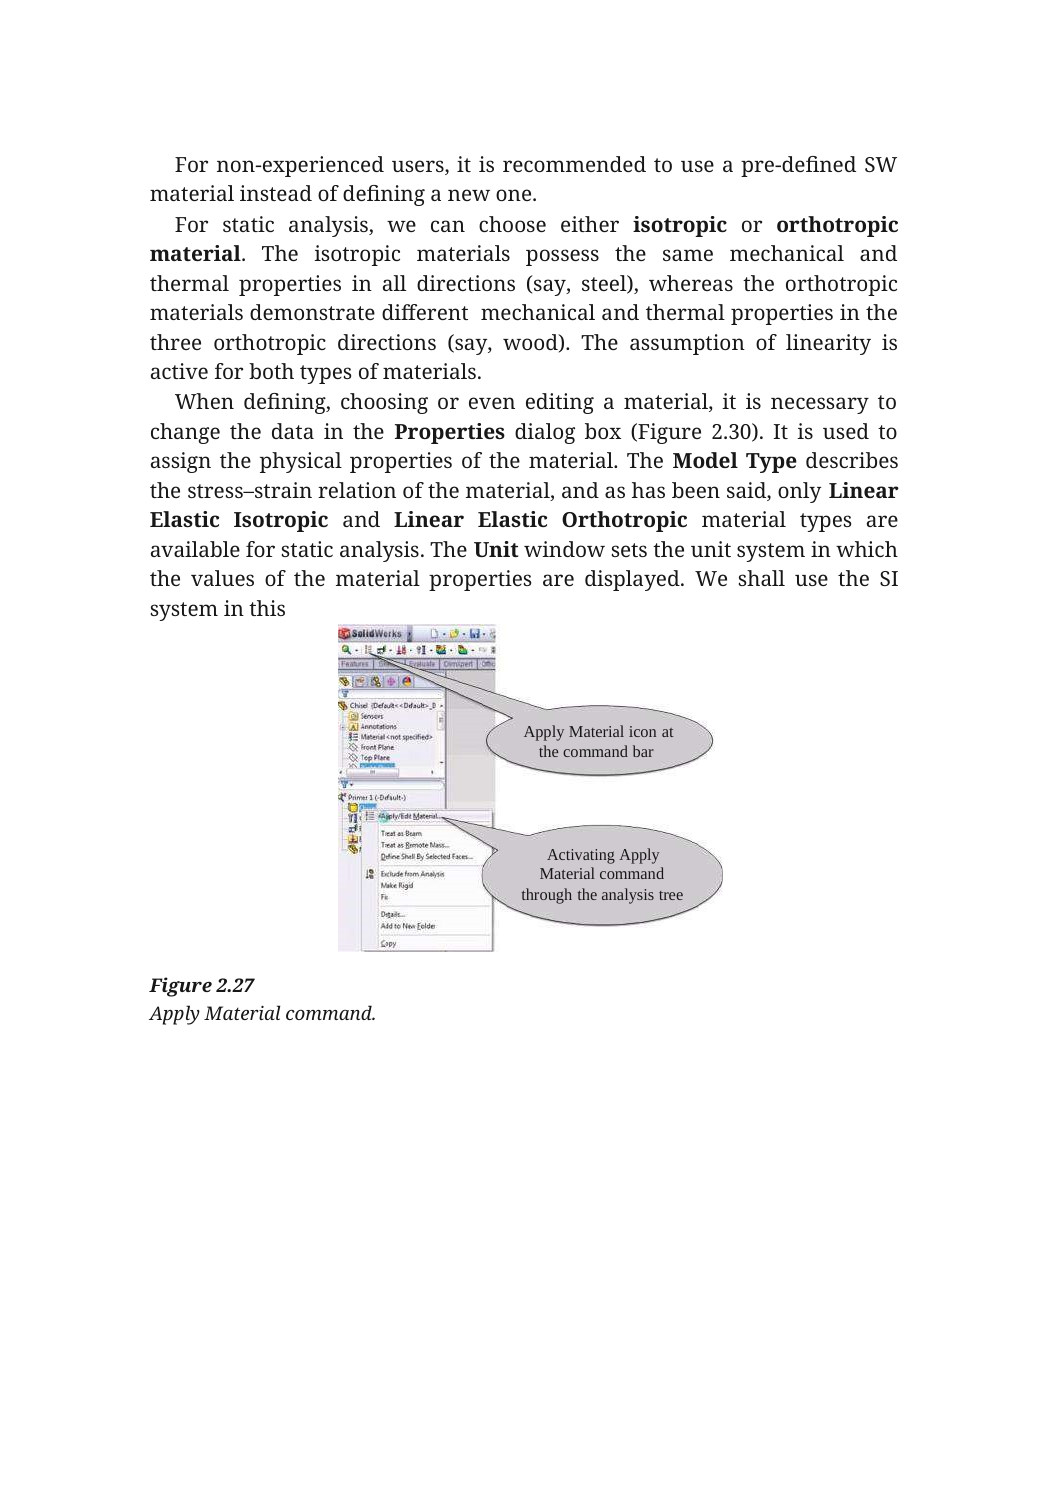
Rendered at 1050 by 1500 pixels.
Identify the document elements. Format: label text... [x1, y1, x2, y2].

subtitle Figure 2.27 [149, 973, 900, 998]
text Apply Material command. [149, 1001, 898, 1026]
picture [338, 624, 723, 952]
text When defining, choosing or even editing a material, it is necessary to change the data in the Properties dialog box (Figure 2.30). It is used to assign the physical properties of the material. The Model Type describes the stress–strain relation of the material, and as has been said, only Linear Elastic Isotropic and Linear Elastic Orthotropic material types are available for static analysis. The Unit window sets the unit system in which the values of the material properties are displayed. We shall use the SI system in this [149, 387, 898, 622]
text For static analysis, we can choose either isotropic or orthotropic material. The isotropic materials possess the same mechanical and thermal properties in all directions (say, steel), whereas the orthotropic materials demonstrate different mechanical and thermal properties in the three orthotropic directions (say, wood). The assumption of linearity is active for both types of materials. [149, 210, 898, 386]
text For non-experienced users, it is recommended to use a pre-defined SW material instead of defining a new one. [149, 150, 898, 208]
